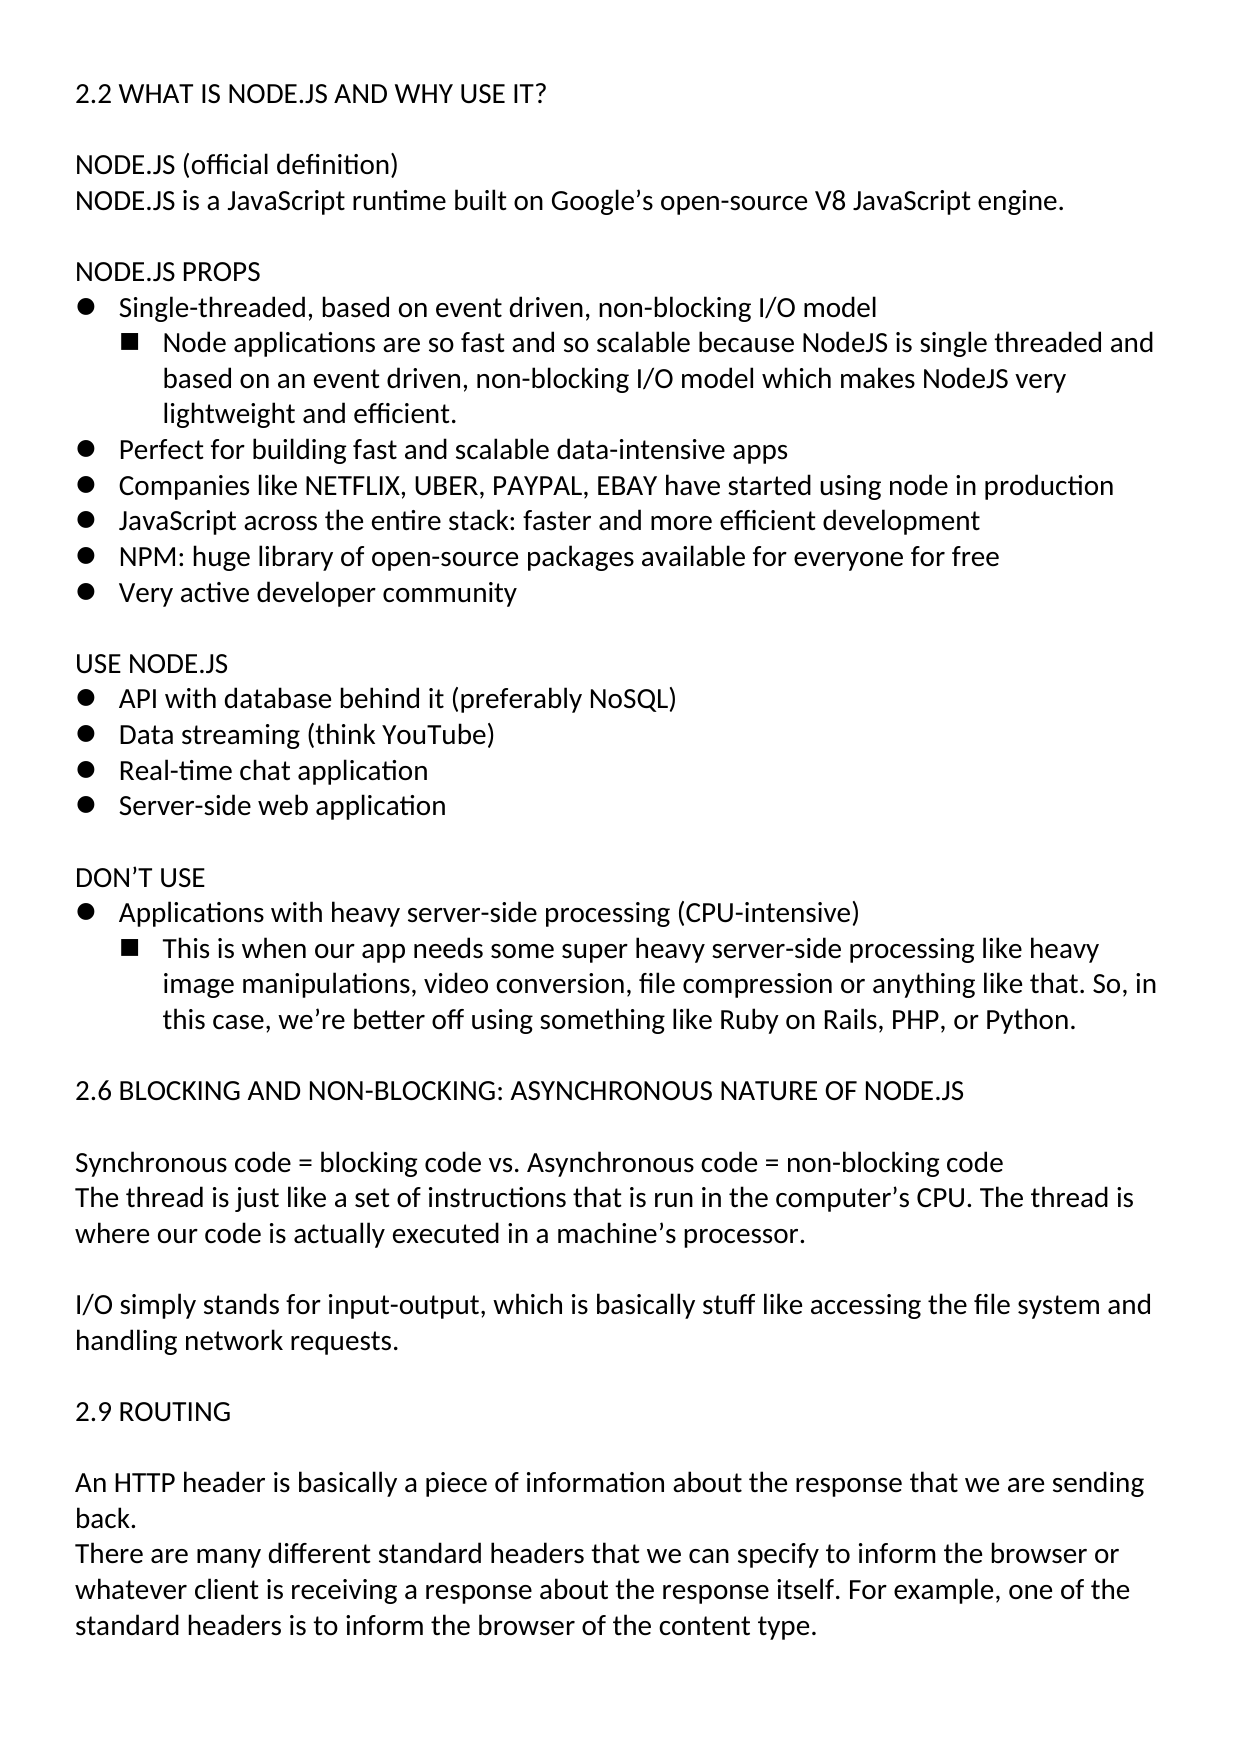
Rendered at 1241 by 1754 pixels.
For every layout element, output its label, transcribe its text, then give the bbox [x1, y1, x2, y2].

list Node applications are so fast and so scalable because NodeJS is single threaded and based on an event driven, non-blocking I/O model which makes NodeJS very lightweight and efficient. [119, 324, 1165, 431]
list Data streaming (think YouTube) [75, 716, 1165, 752]
text NODE.JS PROPS [75, 253, 1165, 289]
text 2.6 BLOCKING AND NON-BLOCKING: ASYNCHRONOUS NATURE OF NODE.JS [75, 1072, 1165, 1108]
text 2.2 WHAT IS NODE.JS AND WHY USE IT? [75, 75, 1165, 111]
list Real-time chat application [75, 752, 1165, 787]
list API with database behind it (preferably NoSQL) [75, 681, 1165, 716]
text DON’T USE [75, 859, 1165, 894]
list Very active developer community [75, 574, 1165, 609]
list Single-threaded, based on event driven, non-blocking I/O model [75, 289, 1165, 324]
text An HTTP header is basically a piece of information about the response that we are sending back. [75, 1464, 1165, 1536]
text Synchronous code = blocking code vs. Asynchronous code = non-blocking code [75, 1144, 1165, 1179]
list NPM: huge library of open-source packages available for everyone for free [75, 538, 1165, 574]
list This is when our app needs some super heavy server-side processing like heavy image manipulations, video conversion, file compression or anything like that. So, in this case, we’re better off using something like Ruby on Rails, PHP, or Python. [119, 930, 1165, 1037]
list Companies like NETFLIX, UBER, PAYPAL, EBAY have started using node in production [75, 467, 1165, 502]
text 2.9 ROUTING [75, 1393, 1165, 1429]
text USE NODE.JS [75, 645, 1165, 681]
text I/O simply stands for input-output, which is basically stuff like accessing the file system and handling network requests. [75, 1286, 1165, 1357]
list Applications with heavy server-side processing (CPU-intensive) [75, 894, 1165, 930]
list Perfect for building fast and scalable data-intensive apps [75, 431, 1165, 467]
text NODE.JS (official definition) [75, 146, 1165, 182]
text NODE.JS is a JavaScript runtime built on Google’s open-source V8 JavaScript engine. [75, 182, 1165, 217]
list JavaScript across the entire stack: faster and more efficient development [75, 502, 1165, 538]
text There are many different standard headers that we can specify to inform the browser or whatever client is receiving a response about the response itself. For example, one of the standard headers is to inform the browser of the content type. [75, 1536, 1165, 1642]
text The thread is just like a set of instructions that is run in the computer’s CPU. The thread is where our code is actually executed in a machine’s processor. [75, 1179, 1165, 1251]
list Server-side web application [75, 787, 1165, 823]
